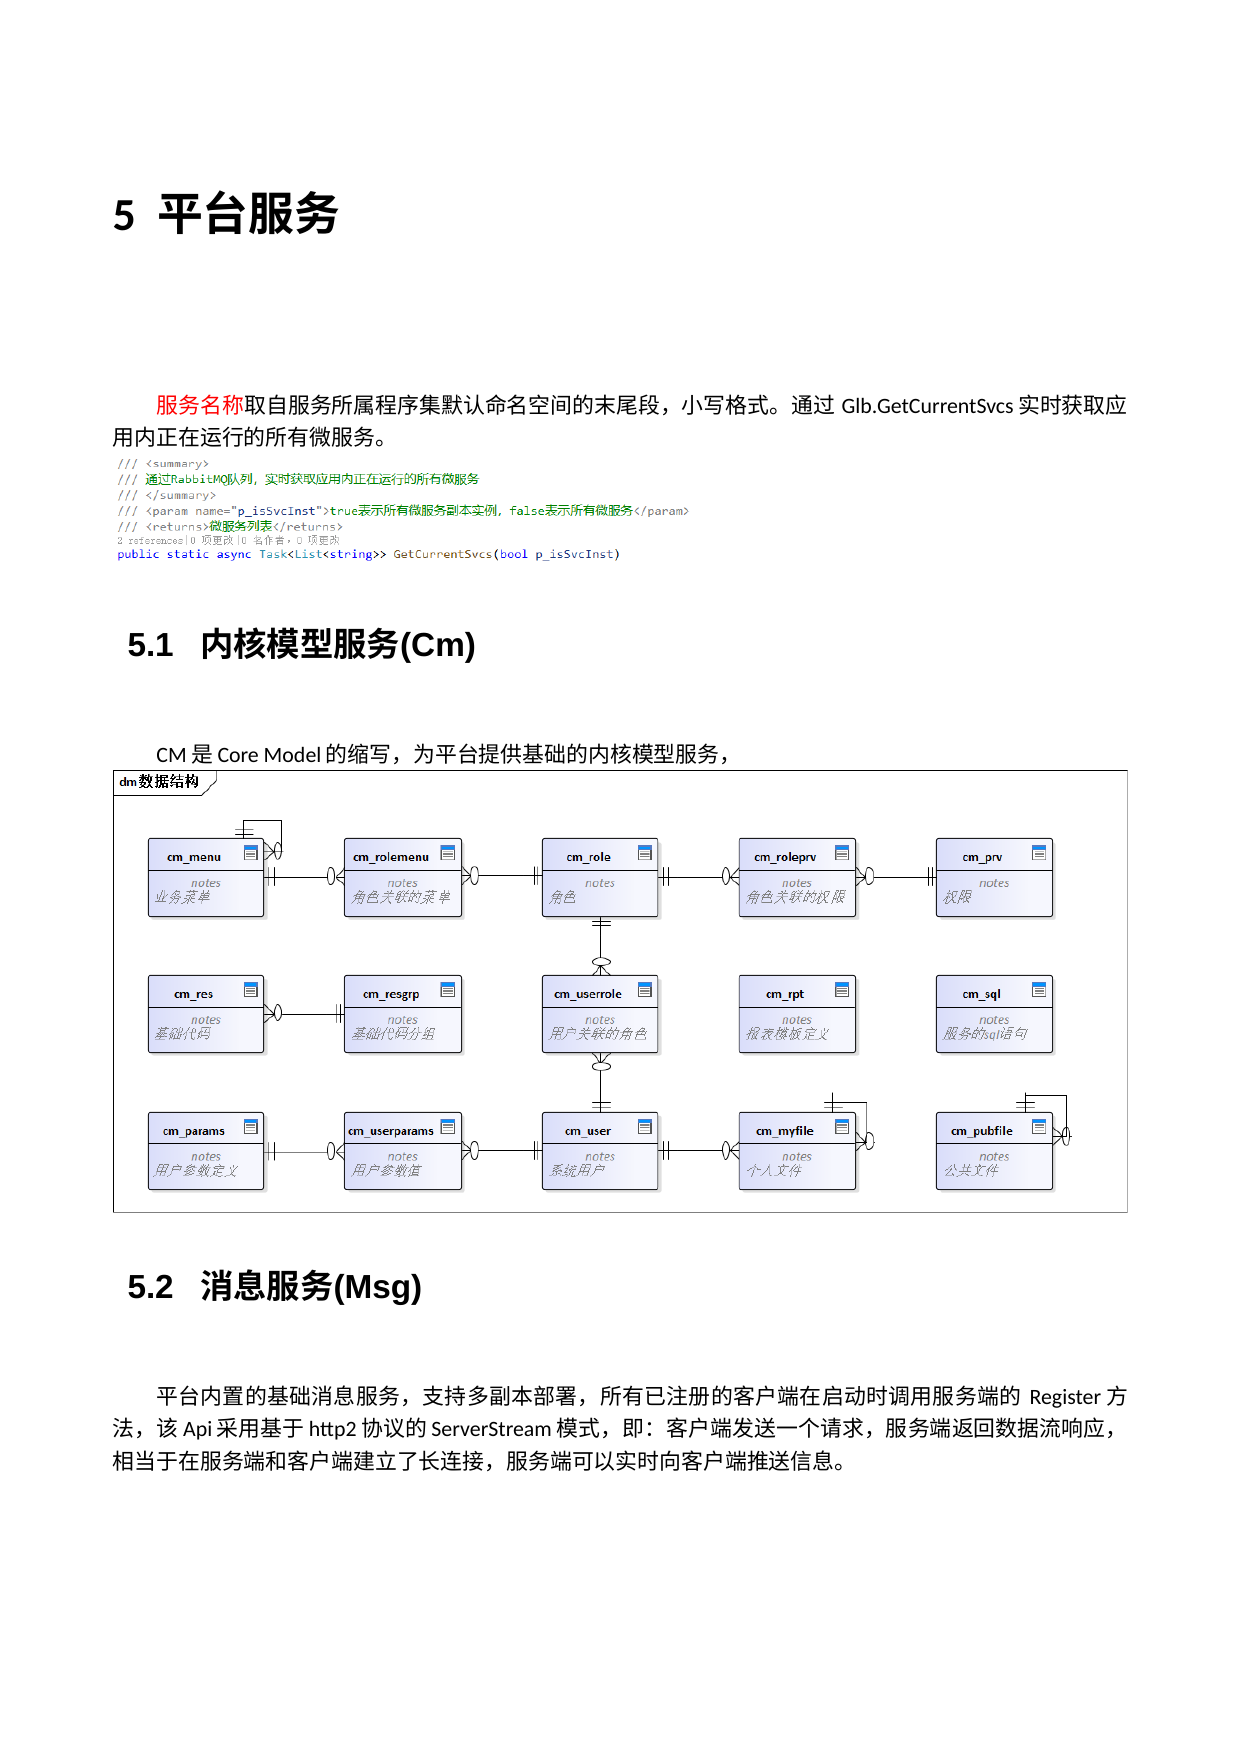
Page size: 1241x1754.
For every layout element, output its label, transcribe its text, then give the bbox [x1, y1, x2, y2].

text CM是Core Model的缩写，为平台提供基础的内核模型服务， [112, 737, 1128, 769]
text 平台内置的基础消息服务，支持多副本部署，所有已注册的客户端在启动时调用服务端的Register方法，该Api采用基于http2协议的ServerStream模式，即：客户端发送一个请求，服务端返回数据流响应，相当于在服务端和客户端建立了长连接，服务端可以实时向客户端推送信息。 [112, 1378, 1128, 1476]
subtitle 消息服务(Msg) [127, 1251, 1128, 1316]
subtitle 内核模型服务(Cm) [127, 609, 1128, 674]
picture [112, 452, 691, 564]
picture [112, 769, 1128, 1213]
subtitle 平台服务 [112, 162, 1128, 259]
text 服务名称取自服务所属程序集默认命名空间的末尾段，小写格式。通过Glb.GetCurrentSvcs实时获取应用内正在运行的所有微服务。 [112, 387, 1128, 452]
